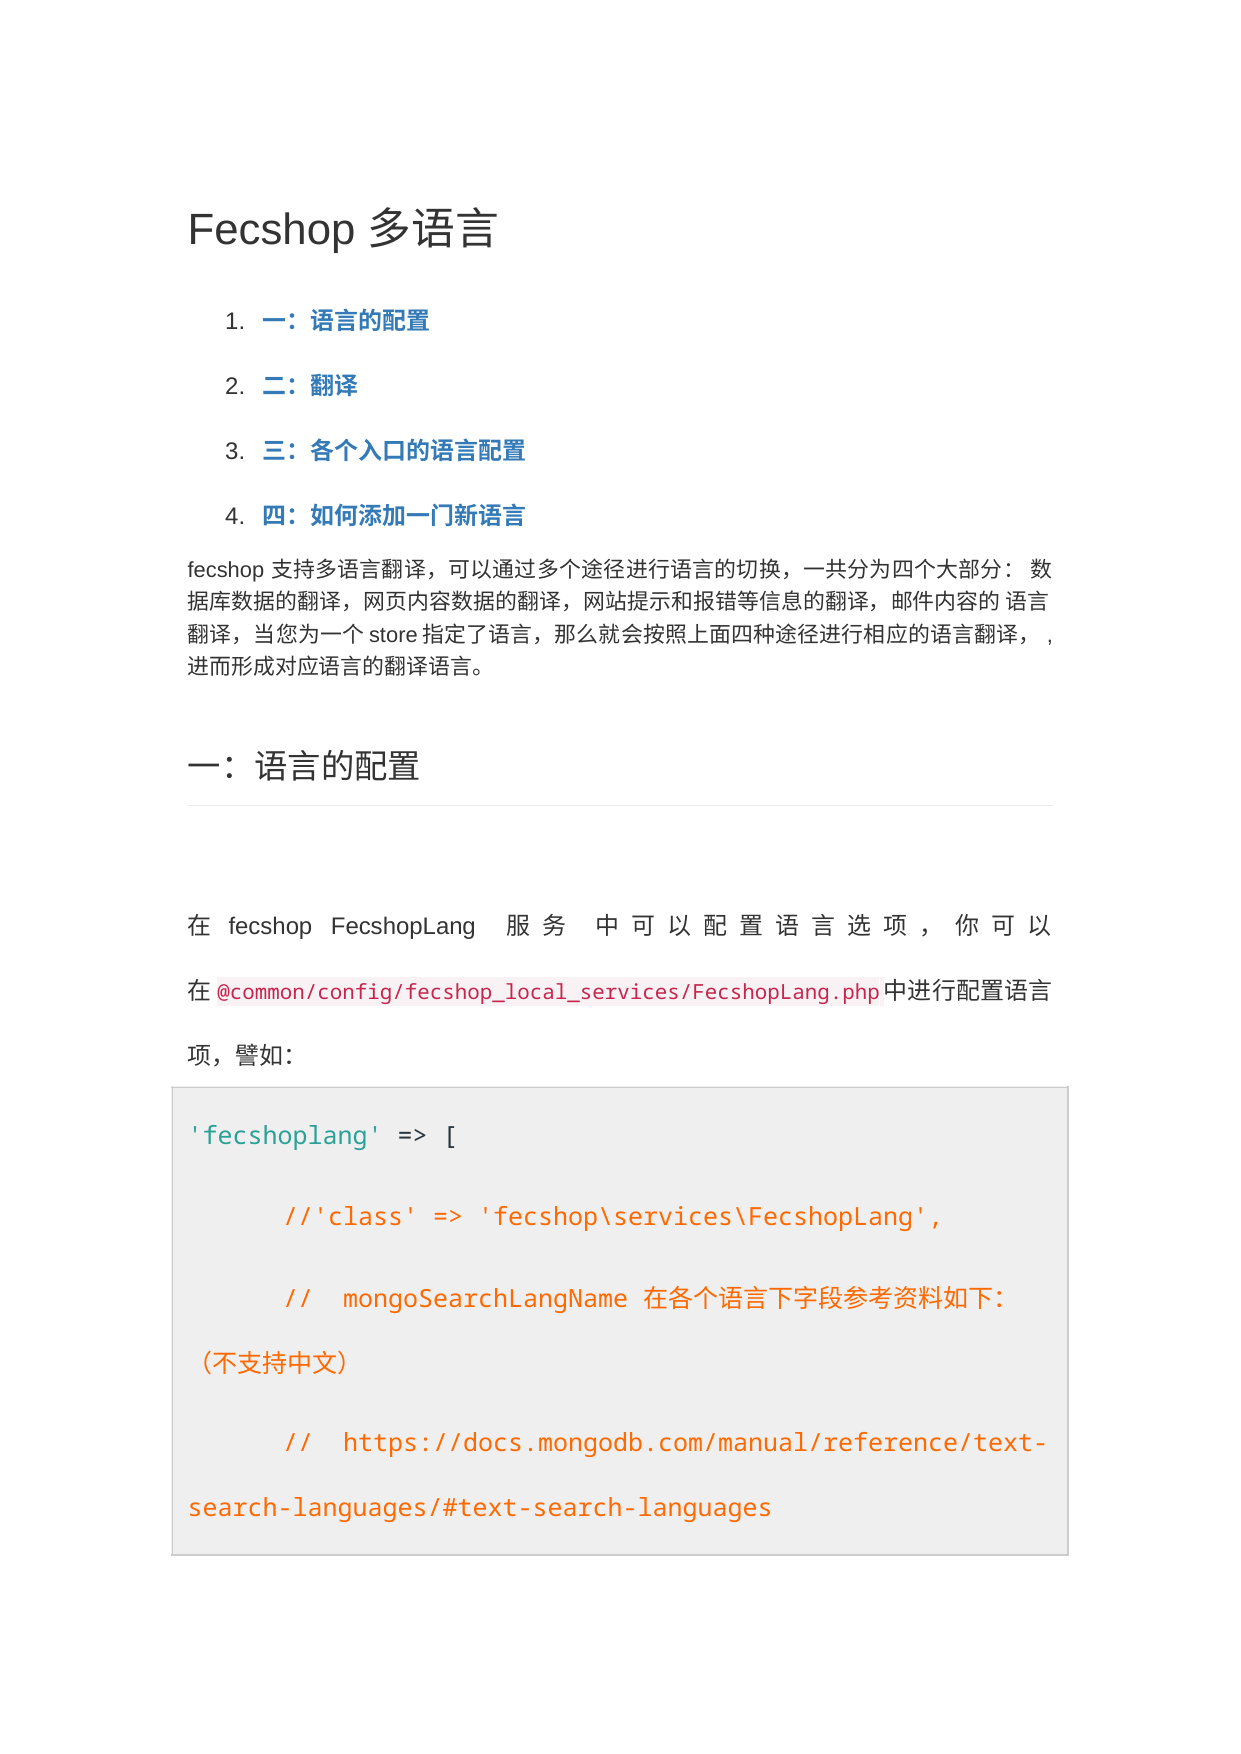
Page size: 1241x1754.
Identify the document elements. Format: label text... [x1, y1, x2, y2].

text //'class' => 'fecshop\services\FecshopLang', [173, 1167, 1067, 1248]
subtitle Fecshop 多语言 [187, 193, 1053, 258]
text // https://docs.mongodb.com/manual/reference/text-search-languages/#text-search-languages [173, 1393, 1067, 1554]
list 二：翻译 [225, 351, 1053, 416]
text // mongoSearchLangName 在各个语言下字段参考资料如下：（不支持中文） [173, 1248, 1067, 1393]
list 一：语言的配置 [225, 286, 1053, 351]
list 三：各个入口的语言配置 [225, 416, 1053, 481]
subtitle 一：语言的配置 [187, 731, 1053, 806]
list 四：如何添加一门新语言 [225, 481, 1053, 546]
text 'fecshoplang' => [ [173, 1088, 1067, 1167]
